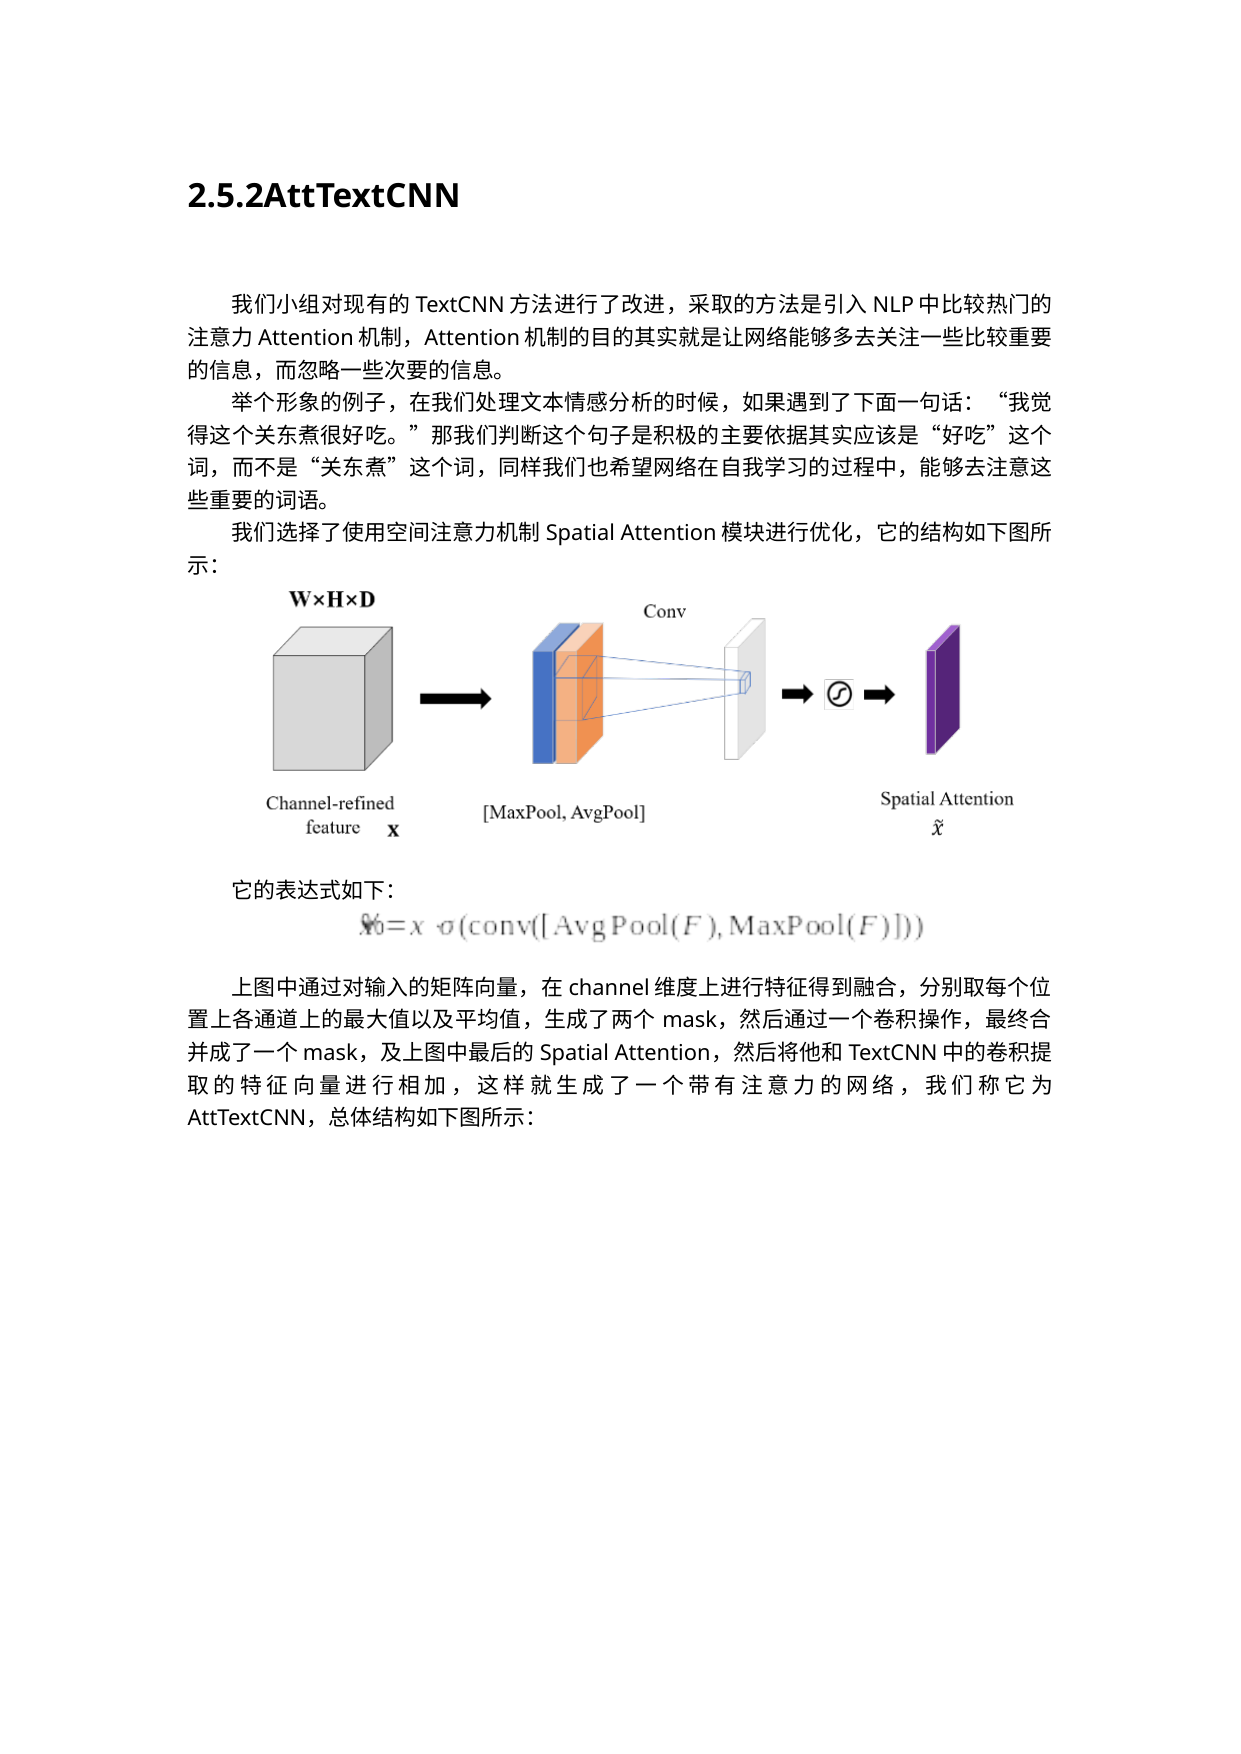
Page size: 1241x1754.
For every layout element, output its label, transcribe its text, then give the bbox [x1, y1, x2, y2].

text 我们小组对现有的TextCNN方法进行了改进，采取的方法是引入NLP中比较热门的注意力Attention机制，Attention机制的目的其实就是让网络能够多去关注一些比较重要的信息，而忽略一些次要的信息。 [187, 287, 1053, 385]
subtitle 2.5.2AttTextCNN [187, 162, 1053, 227]
picture [254, 579, 1031, 850]
text 我们选择了使用空间注意力机制Spatial Attention模块进行优化，它的结构如下图所示： [187, 515, 1053, 580]
text 它的表达式如下： [187, 872, 1053, 905]
text 举个形象的例子，在我们处理文本情感分析的时候，如果遇到了下面一句话：“我觉得这个关东煮很好吃。”那我们判断这个句子是积极的主要依据其实应该是“好吃”这个词，而不是“关东煮”这个词，同样我们也希望网络在自我学习的过程中，能够去注意这些重要的词语。 [187, 385, 1053, 515]
text 上图中通过对输入的矩阵向量，在channel维度上进行特征得到融合，分别取每个位置上各通道上的最大值以及平均值，生成了两个mask，然后通过一个卷积操作，最终合并成了一个mask，及上图中最后的Spatial Attention，然后将他和TextCNN中的卷积提取的特征向量进行相加，这样就生成了一个带有注意力的网络，我们称它为AttTextCNN，总体结构如下图所示： [187, 970, 1053, 1132]
